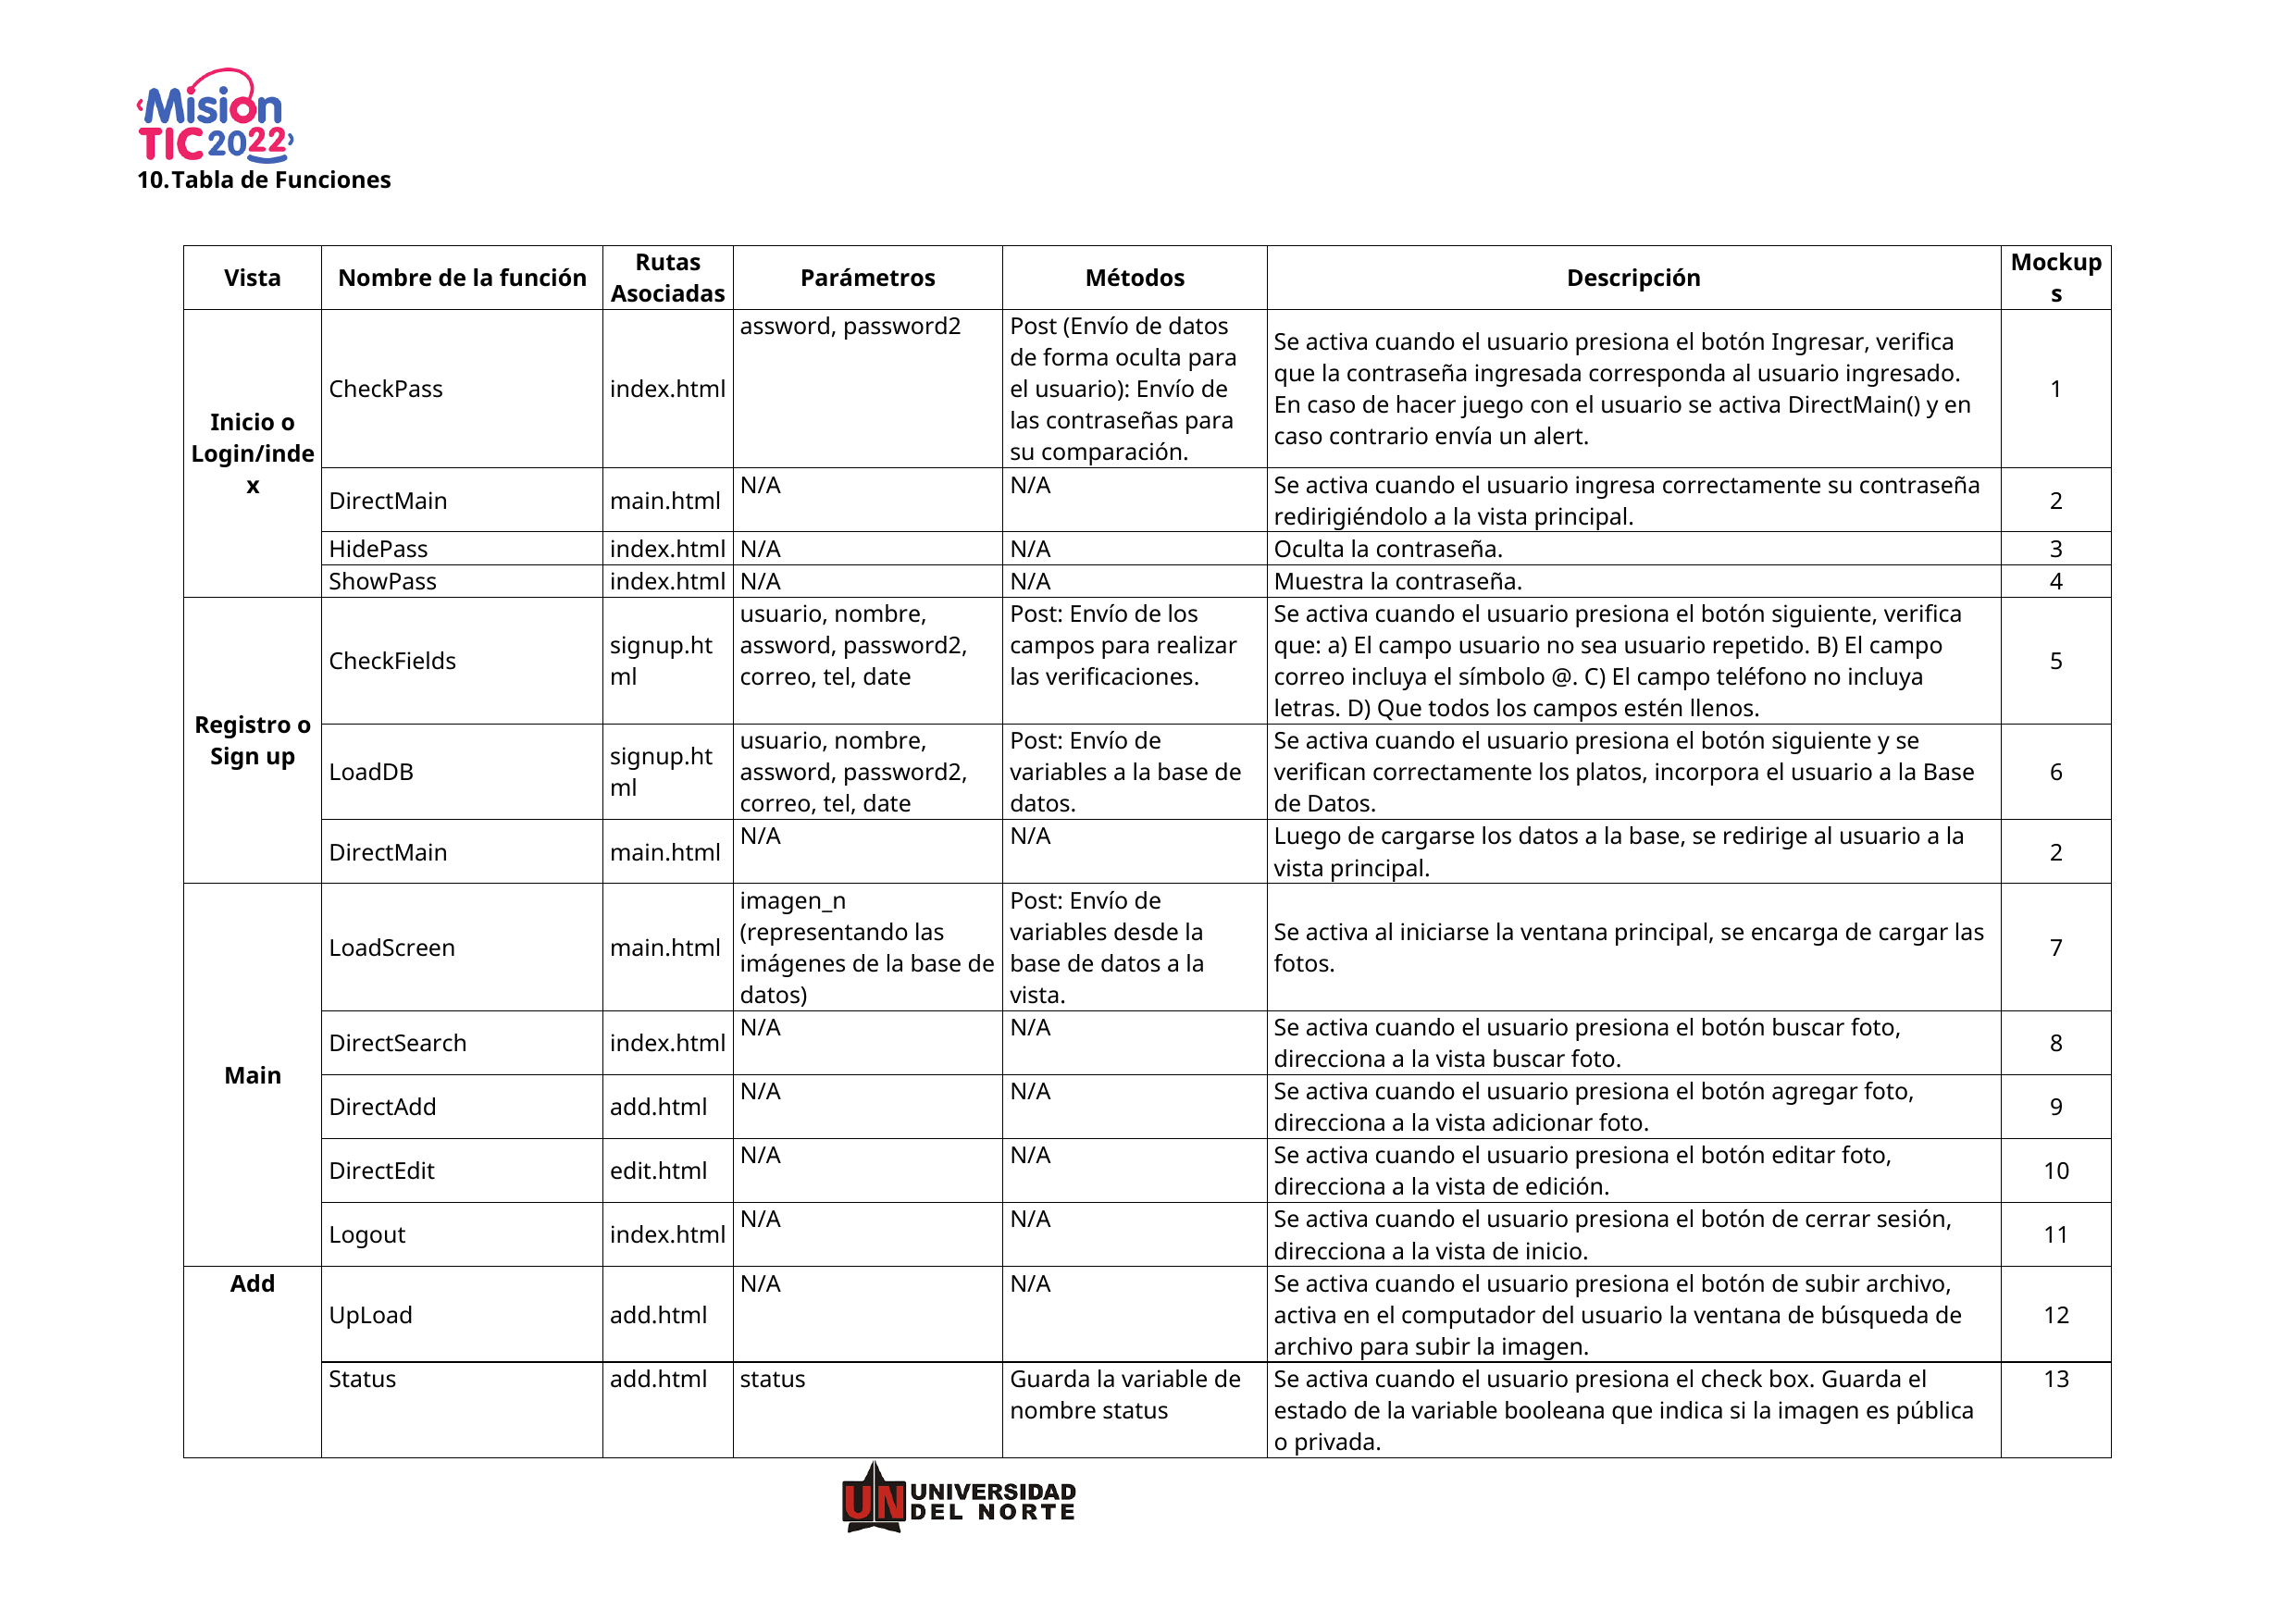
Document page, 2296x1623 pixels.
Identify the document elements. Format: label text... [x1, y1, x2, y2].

table_cell 2 [2002, 820, 2111, 883]
table_cell 11 [2002, 1203, 2111, 1266]
table_cell Post (Envío de datos de forma oculta para el usuario): Envío de las contraseñas para su comparación. [1003, 310, 1267, 467]
table_cell Se activa cuando el usuario presiona el botón Ingresar, verifica que la contraseña ingresada corresponda al usuario ingresado. En caso de hacer juego con el usuario se activa DirectMain() y en caso contrario envía un alert. [1268, 310, 2001, 467]
table_cell N/A [1003, 1075, 1267, 1138]
table_cell Se activa cuando el usuario presiona el botón buscar foto, direcciona a la vista buscar foto. [1268, 1011, 2001, 1074]
table_cell 8 [2002, 1011, 2111, 1074]
table_cell N/A [734, 1203, 1002, 1266]
table_cell N/A [734, 532, 1002, 564]
table_cell index.html [603, 1203, 733, 1266]
table_cell status [734, 1363, 1002, 1457]
table_cell CheckFields [322, 598, 602, 724]
table_cell Se activa cuando el usuario presiona el botón siguiente y se verifican correctamente los platos, incorpora el usuario a la Base de Datos. [1268, 725, 2001, 819]
table_cell N/A [734, 1075, 1002, 1138]
table_cell Se activa cuando el usuario presiona el botón de cerrar sesión, direcciona a la vista de inicio. [1268, 1203, 2001, 1266]
table_header Vista [184, 246, 321, 309]
table_cell index.html [603, 532, 733, 564]
table_cell 5 [2002, 598, 2111, 724]
table_cell Se activa cuando el usuario presiona el botón agregar foto, direcciona a la vista adicionar foto. [1268, 1075, 2001, 1138]
table_cell Oculta la contraseña. [1268, 532, 2001, 564]
table_cell Se activa cuando el usuario presiona el botón editar foto, direcciona a la vista de edición. [1268, 1139, 2001, 1202]
table_cell Post: Envío de los campos para realizar las verificaciones. [1003, 598, 1267, 724]
table_cell index.html [603, 310, 733, 467]
table_cell Se activa cuando el usuario presiona el botón siguiente, verifica que: a) El campo usuario no sea usuario repetido. B) El campo correo incluya el símbolo @. C) El campo teléfono no incluya letras. D) Que todos los campos estén llenos. [1268, 598, 2001, 724]
table_cell DirectAdd [322, 1075, 602, 1138]
table_cell main.html [603, 468, 733, 531]
table_cell 6 [2002, 725, 2111, 819]
table_header Mockups [2002, 246, 2111, 309]
table_cell 9 [2002, 1075, 2111, 1138]
table_cell Se activa al iniciarse la ventana principal, se encarga de cargar las fotos. [1268, 884, 2001, 1010]
table_cell UpLoad [322, 1267, 602, 1361]
table_cell Add [184, 1267, 321, 1457]
table_cell ShowPass [322, 565, 602, 596]
table_cell N/A [1003, 1267, 1267, 1361]
table_cell Luego de cargarse los datos a la base, se redirige al usuario a la vista principal. [1268, 820, 2001, 883]
table_cell Muestra la contraseña. [1268, 565, 2001, 596]
table_cell LoadDB [322, 725, 602, 819]
table_cell imagen_n (representando las imágenes de la base de datos) [734, 884, 1002, 1010]
table_cell Logout [322, 1203, 602, 1266]
table_cell N/A [1003, 1203, 1267, 1266]
table_cell Inicio o Login/index [184, 310, 321, 596]
table_cell Post: Envío de variables desde la base de datos a la vista. [1003, 884, 1267, 1010]
picture [831, 1458, 1085, 1542]
table_cell assword, password2 [734, 310, 1002, 467]
table_cell N/A [734, 1011, 1002, 1074]
table_header Rutas Asociadas [603, 246, 733, 309]
table_cell Main [184, 884, 321, 1266]
table_cell DirectMain [322, 820, 602, 883]
table_cell signup.html [603, 725, 733, 819]
table_cell DirectMain [322, 468, 602, 531]
table_cell usuario, nombre, assword, password2, correo, tel, date [734, 598, 1002, 724]
table_cell add.html [603, 1267, 733, 1361]
table_cell N/A [1003, 1011, 1267, 1074]
table_cell 4 [2002, 565, 2111, 596]
table_cell usuario, nombre, assword, password2, correo, tel, date [734, 725, 1002, 819]
table_cell N/A [734, 820, 1002, 883]
table_cell Se activa cuando el usuario presiona el check box. Guarda el estado de la variable booleana que indica si la imagen es pública o privada. [1268, 1363, 2001, 1457]
table_cell DirectSearch [322, 1011, 602, 1074]
table_header Nombre de la función [322, 246, 602, 309]
table_cell 10 [2002, 1139, 2111, 1202]
table_cell N/A [1003, 468, 1267, 531]
table_cell signup.html [603, 598, 733, 724]
table_cell edit.html [603, 1139, 733, 1202]
list Tabla de Funciones [137, 164, 2159, 195]
table_cell main.html [603, 820, 733, 883]
table_cell index.html [603, 1011, 733, 1074]
table_cell N/A [1003, 1139, 1267, 1202]
table_cell 7 [2002, 884, 2111, 1010]
table_cell Registro o Sign up [184, 598, 321, 883]
table_cell Se activa cuando el usuario presiona el botón de subir archivo, activa en el computador del usuario la ventana de búsqueda de archivo para subir la imagen. [1268, 1267, 2001, 1361]
table_cell N/A [734, 468, 1002, 531]
table_cell Status [322, 1363, 602, 1457]
table_cell 12 [2002, 1267, 2111, 1361]
table_cell HidePass [322, 532, 602, 564]
table_cell 1 [2002, 310, 2111, 467]
table_cell 3 [2002, 532, 2111, 564]
table_cell add.html [603, 1363, 733, 1457]
table_cell N/A [734, 1267, 1002, 1361]
table_cell N/A [734, 565, 1002, 596]
table_header Descripción [1268, 246, 2001, 309]
table_cell Post: Envío de variables a la base de datos. [1003, 725, 1267, 819]
table_cell 2 [2002, 468, 2111, 531]
table_cell N/A [1003, 820, 1267, 883]
table_cell N/A [1003, 532, 1267, 564]
table_cell Guarda la variable de nombre status [1003, 1363, 1267, 1457]
table_cell add.html [603, 1075, 733, 1138]
table_cell N/A [1003, 565, 1267, 596]
table_header Métodos [1003, 246, 1267, 309]
table_cell index.html [603, 565, 733, 596]
table_cell DirectEdit [322, 1139, 602, 1202]
table_cell Se activa cuando el usuario ingresa correctamente su contraseña redirigiéndolo a la vista principal. [1268, 468, 2001, 531]
table_cell 13 [2002, 1363, 2111, 1457]
table_header Parámetros [734, 246, 1002, 309]
table_cell main.html [603, 884, 733, 1010]
table_cell N/A [734, 1139, 1002, 1202]
table_cell LoadScreen [322, 884, 602, 1010]
table_cell CheckPass [322, 310, 602, 467]
picture [136, 68, 294, 164]
